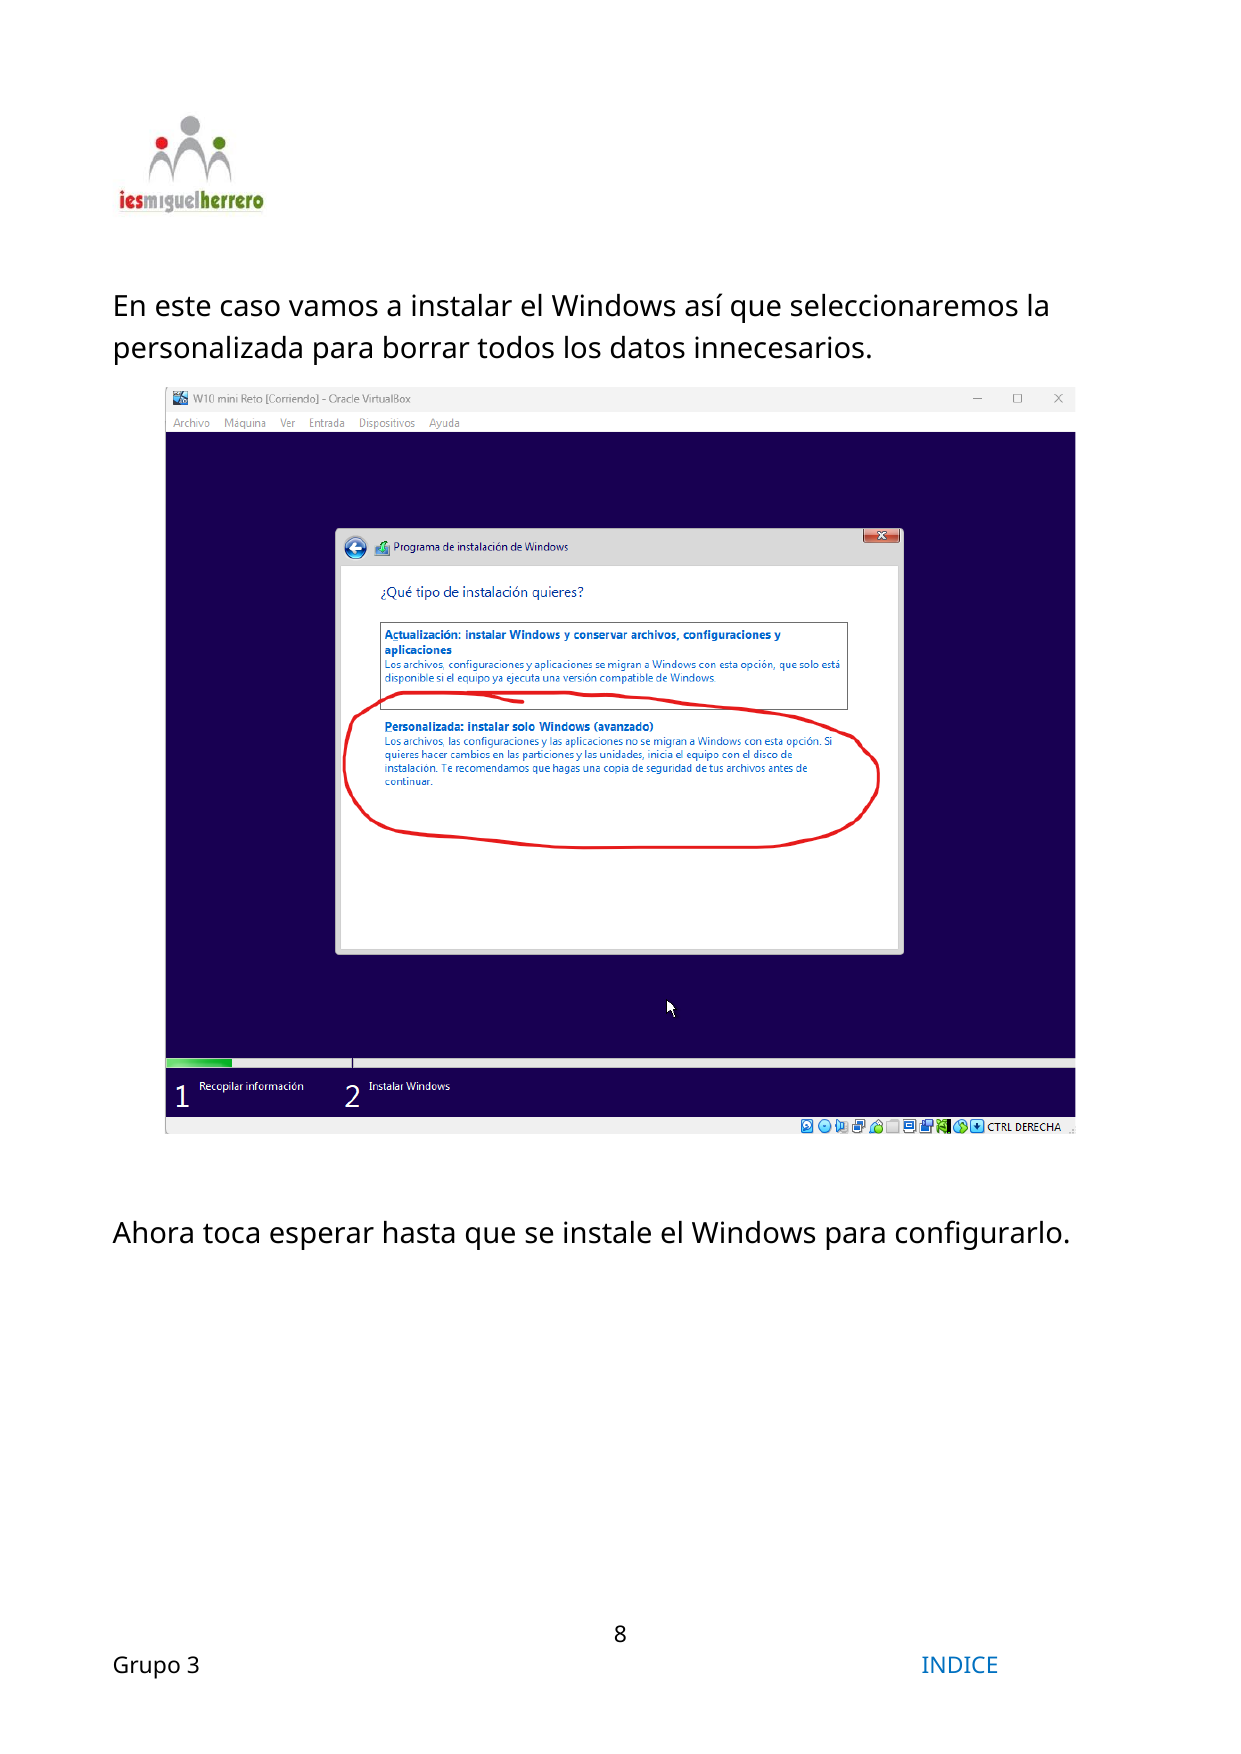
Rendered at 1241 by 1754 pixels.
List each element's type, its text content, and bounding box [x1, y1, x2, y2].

picture [112, 105, 267, 226]
text En este caso vamos a instalar el Windows así que seleccionaremos la personalizada para borrar todos los datos innecesarios. [112, 285, 1128, 367]
picture [164, 387, 1076, 1134]
text Ahora toca esperar hasta que se instale el Windows para configurarlo. [112, 1213, 1128, 1252]
